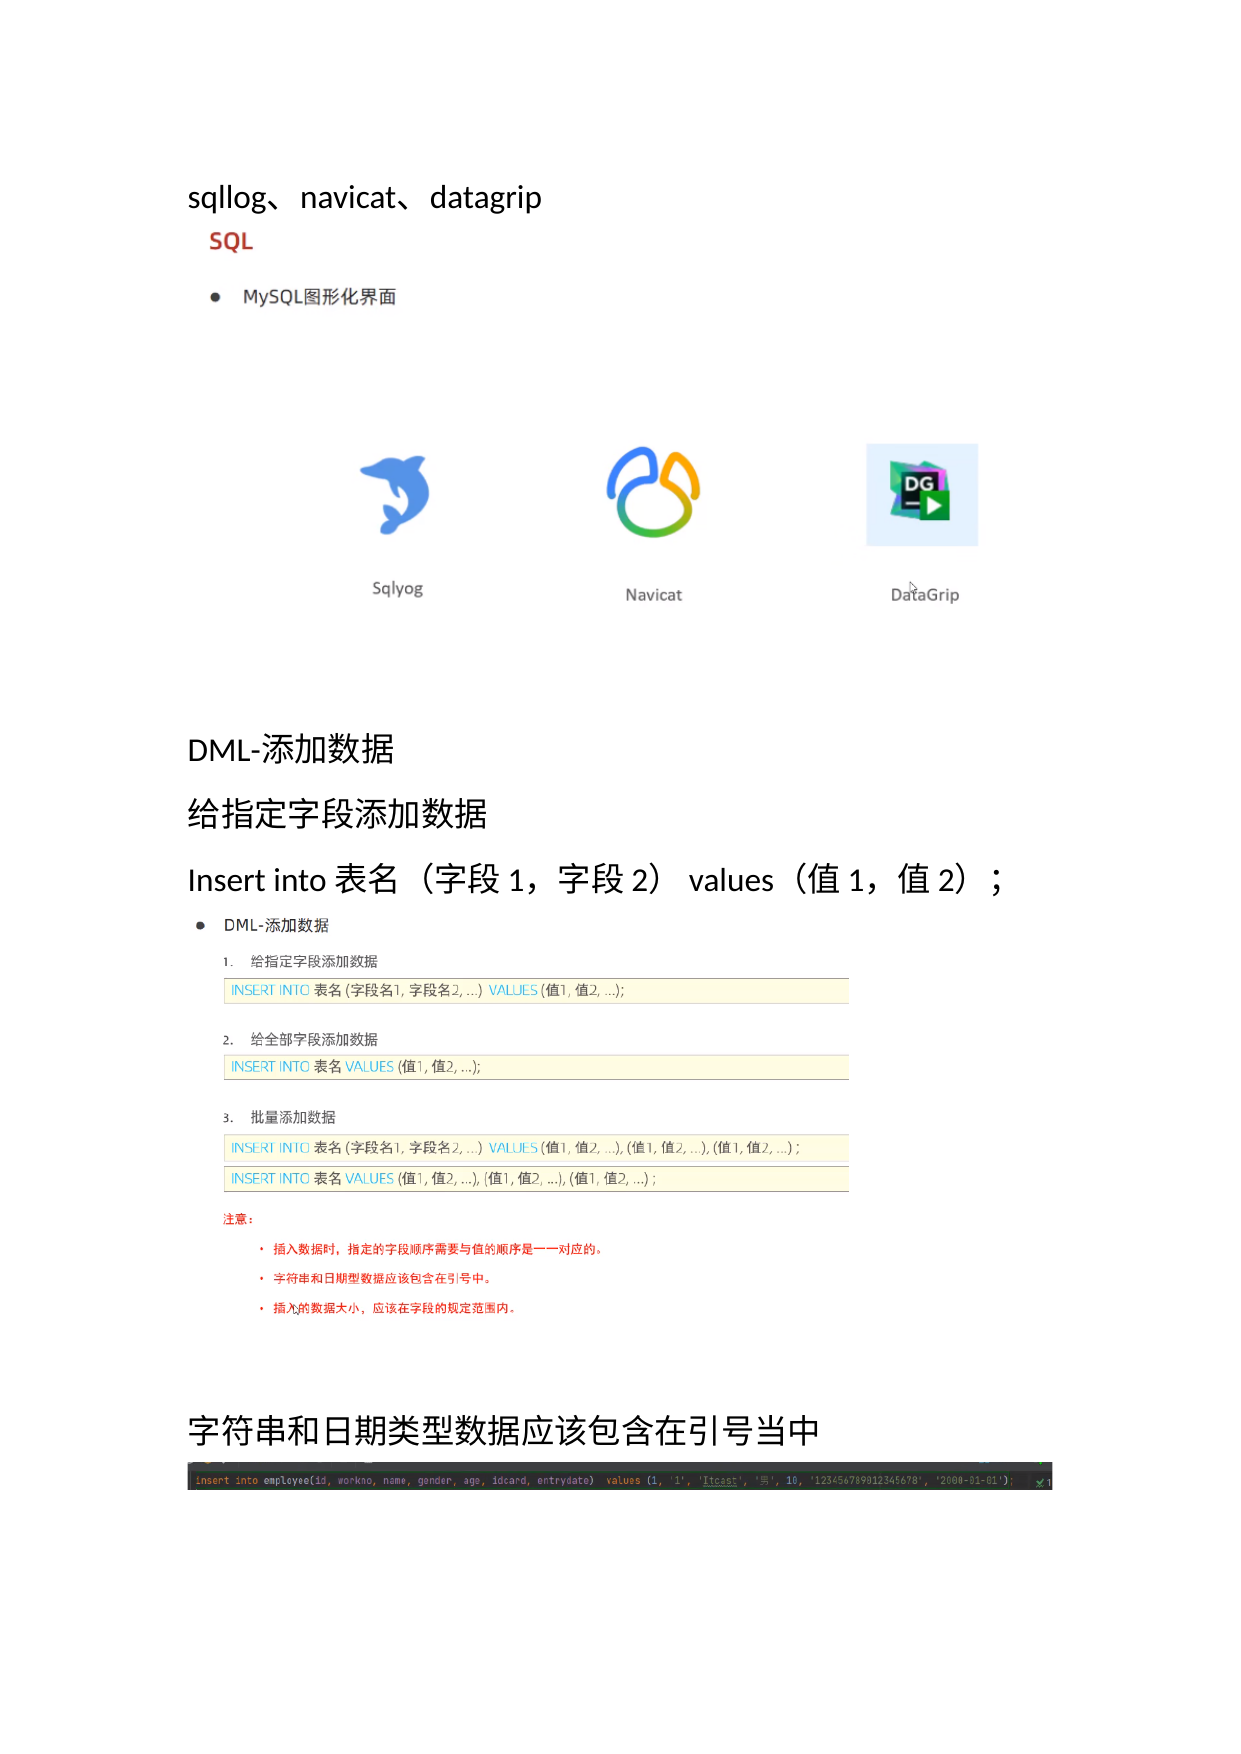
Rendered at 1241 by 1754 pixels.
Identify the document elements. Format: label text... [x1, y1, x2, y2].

text 给指定字段添加数据 [187, 779, 1053, 844]
picture [187, 1462, 1053, 1490]
text DML-添加数据 [187, 714, 1053, 779]
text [187, 162, 1053, 227]
text 字符串和日期类型数据应该包含在引号当中 [187, 1397, 1053, 1462]
picture [187, 227, 1032, 631]
text Insert into 表名（字段1，字段2） values（值1，值2）； [187, 844, 1053, 909]
picture [187, 909, 849, 1321]
